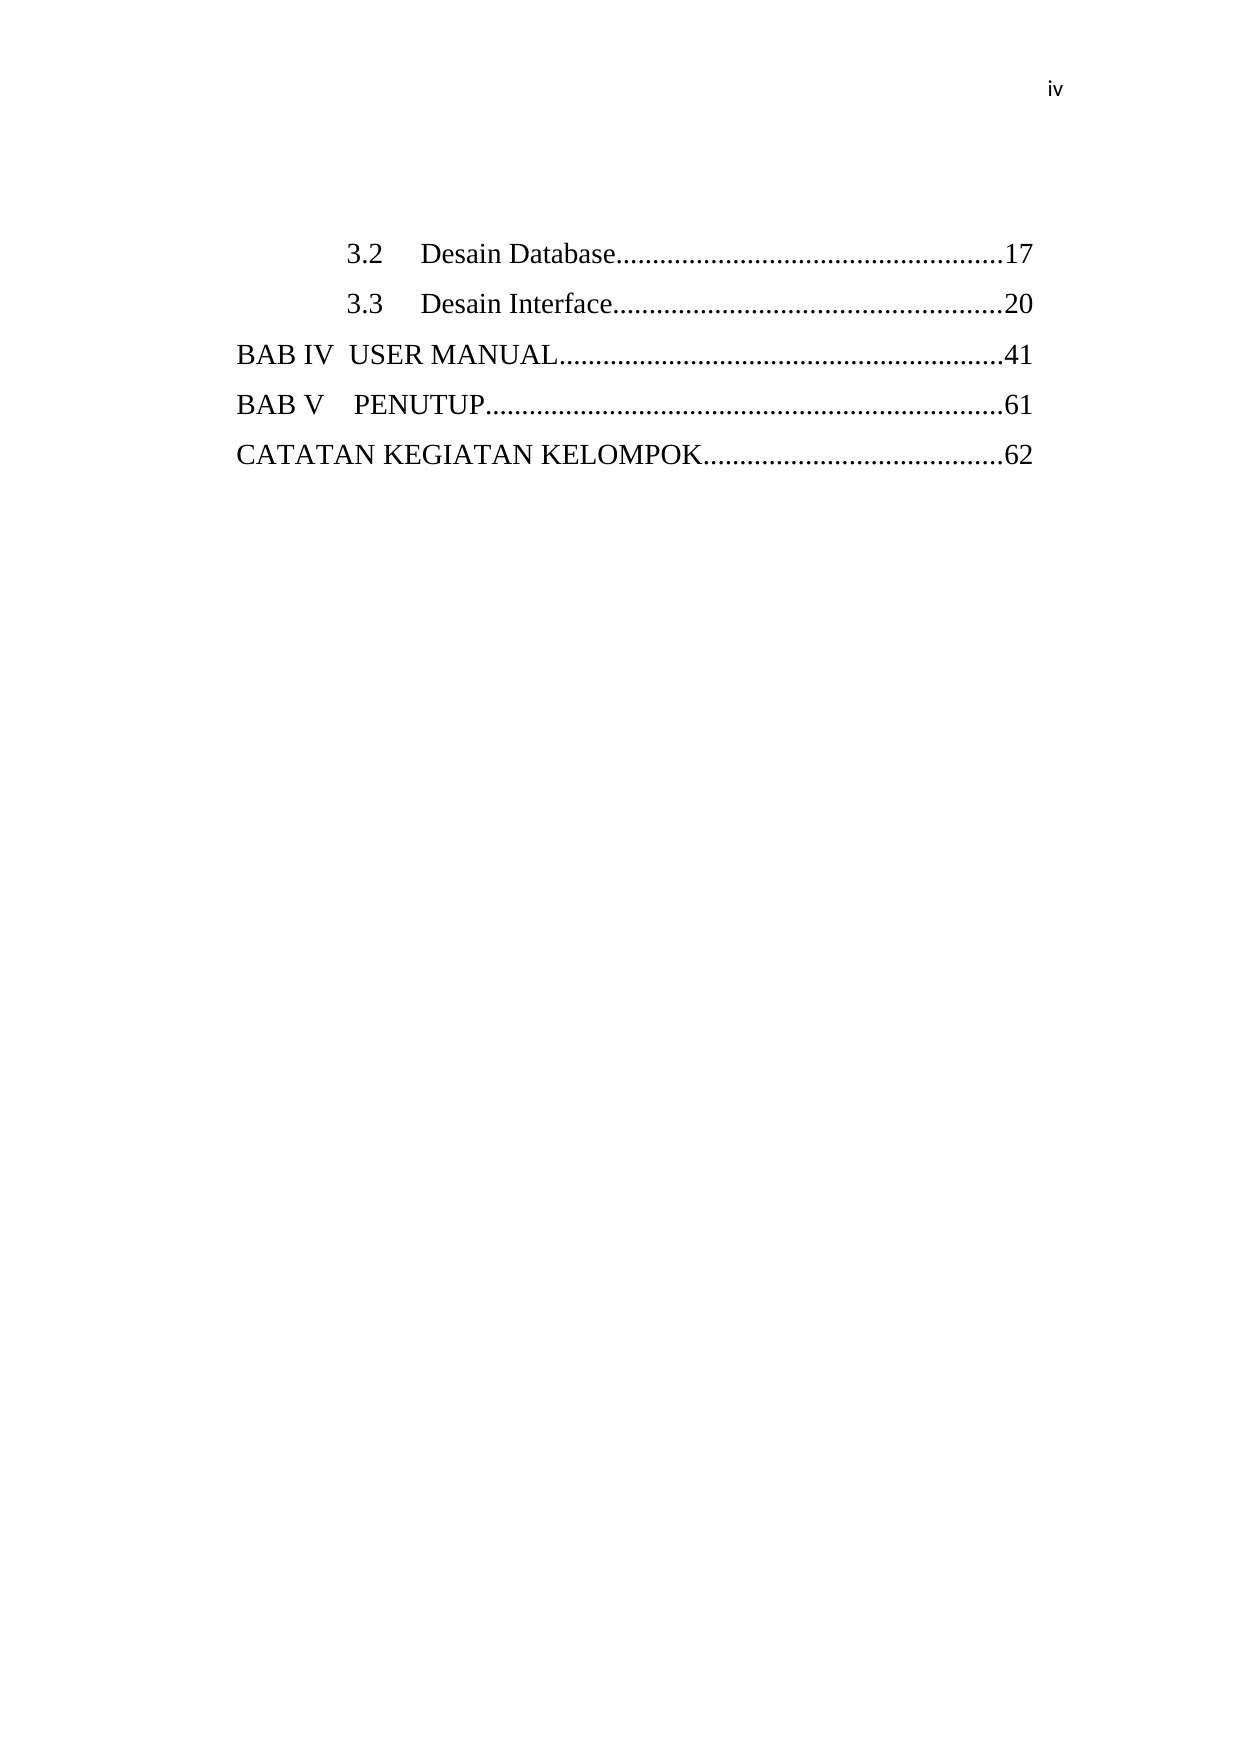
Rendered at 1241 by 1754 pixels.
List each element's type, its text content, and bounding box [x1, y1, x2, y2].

list Desain Interface 20 [346, 287, 1033, 320]
list Desain Database 17 [346, 236, 1033, 270]
text BAB V PENUTUP 61 [236, 387, 1033, 421]
text CATATAN KEGIATAN KELOMPOK 62 [236, 437, 1033, 471]
text BAB IV USER MANUAL 41 [236, 337, 1033, 370]
